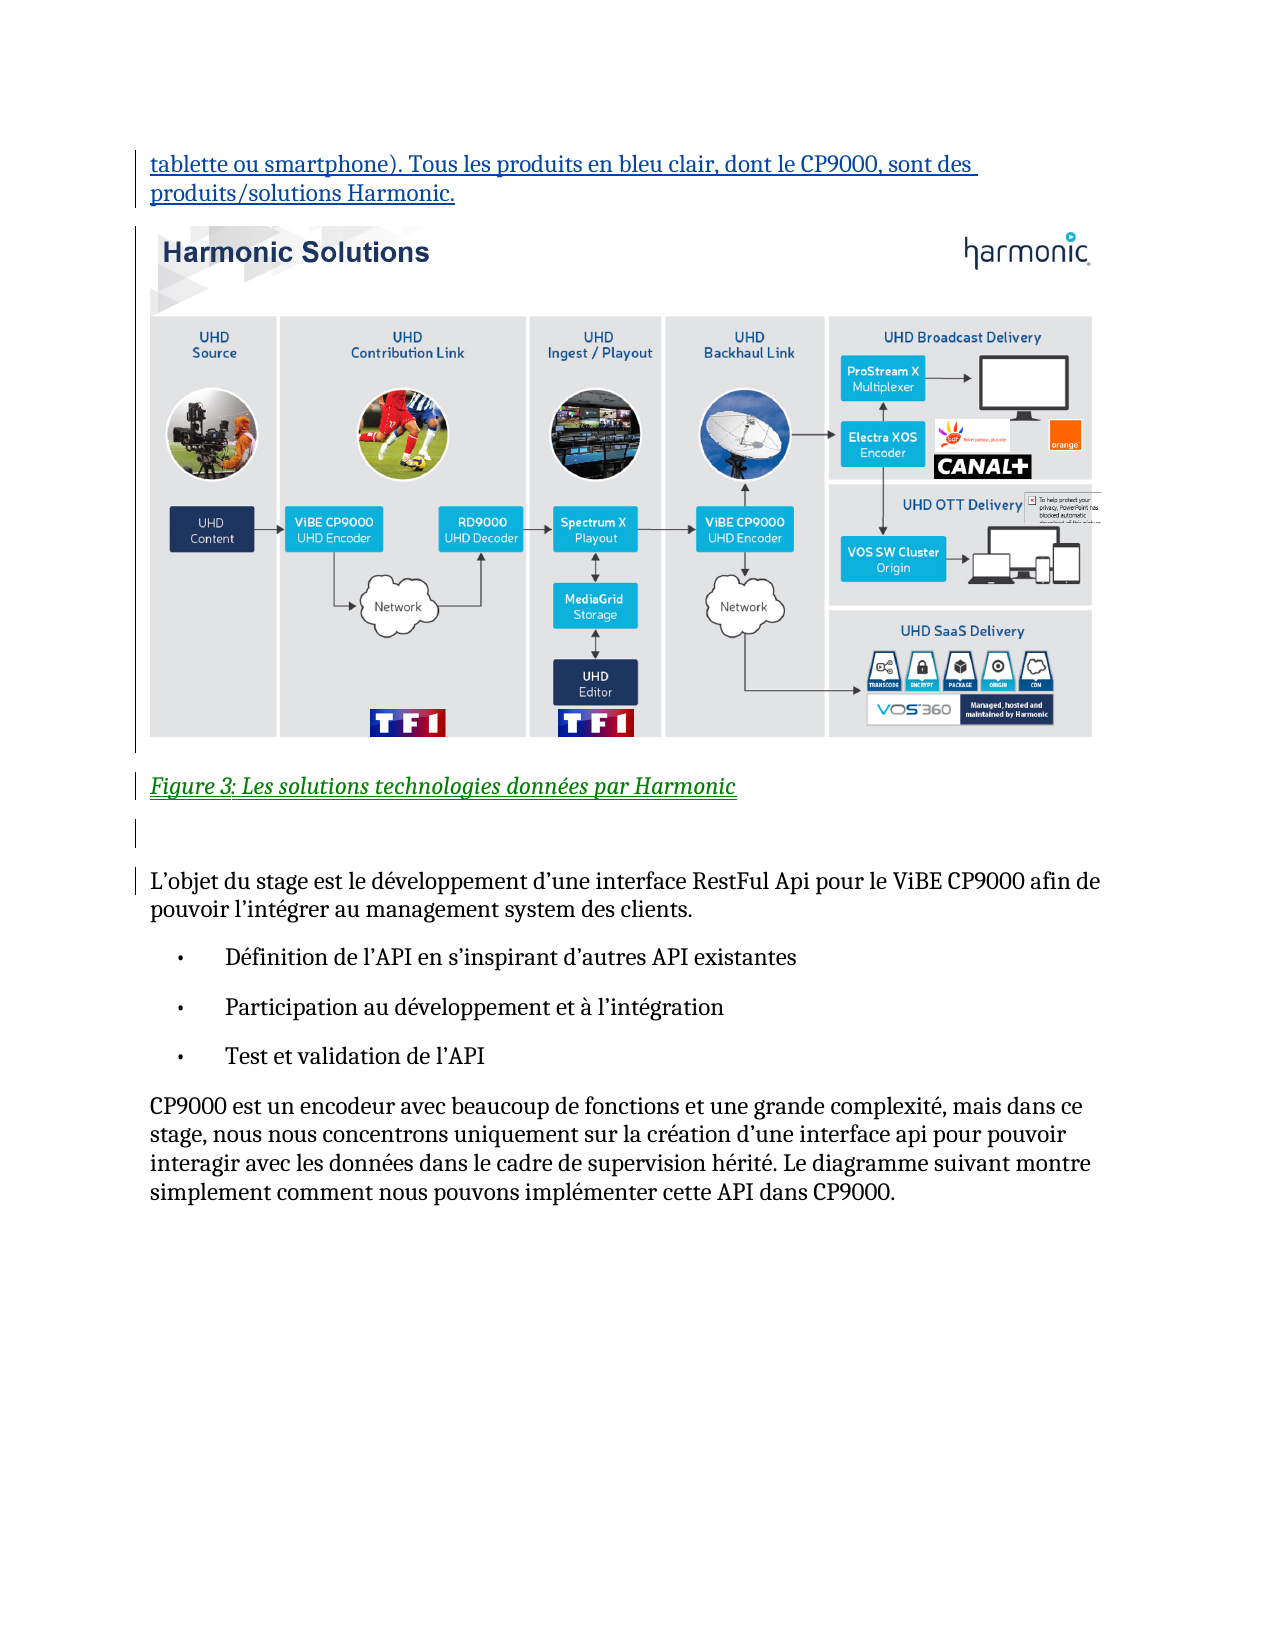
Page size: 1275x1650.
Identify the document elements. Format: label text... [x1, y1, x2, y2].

text L’objet du stage est le développement d’une interface RestFul Api pour le ViBE CP9000 afin de pouvoir l’intégrer au management system des clients. [150, 867, 1125, 924]
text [150, 150, 1125, 207]
list Test et validation de l’API [175, 1042, 1125, 1071]
text CP9000 est un encodeur avec beaucoup de fonctions et une grande complexité, mais dans ce stage, nous nous concentrons uniquement sur la création d’une interface api pour pouvoir interagir avec les données dans le cadre de supervision hérité. Le diagramme suivant montre simplement comment nous pouvons implémenter cette API dans CP9000. [150, 1092, 1125, 1207]
list Définition de l’API en s’inspirant d’autres API existantes [175, 943, 1125, 972]
list Participation au développement et à l’intégration [175, 992, 1125, 1021]
picture [150, 226, 1102, 753]
